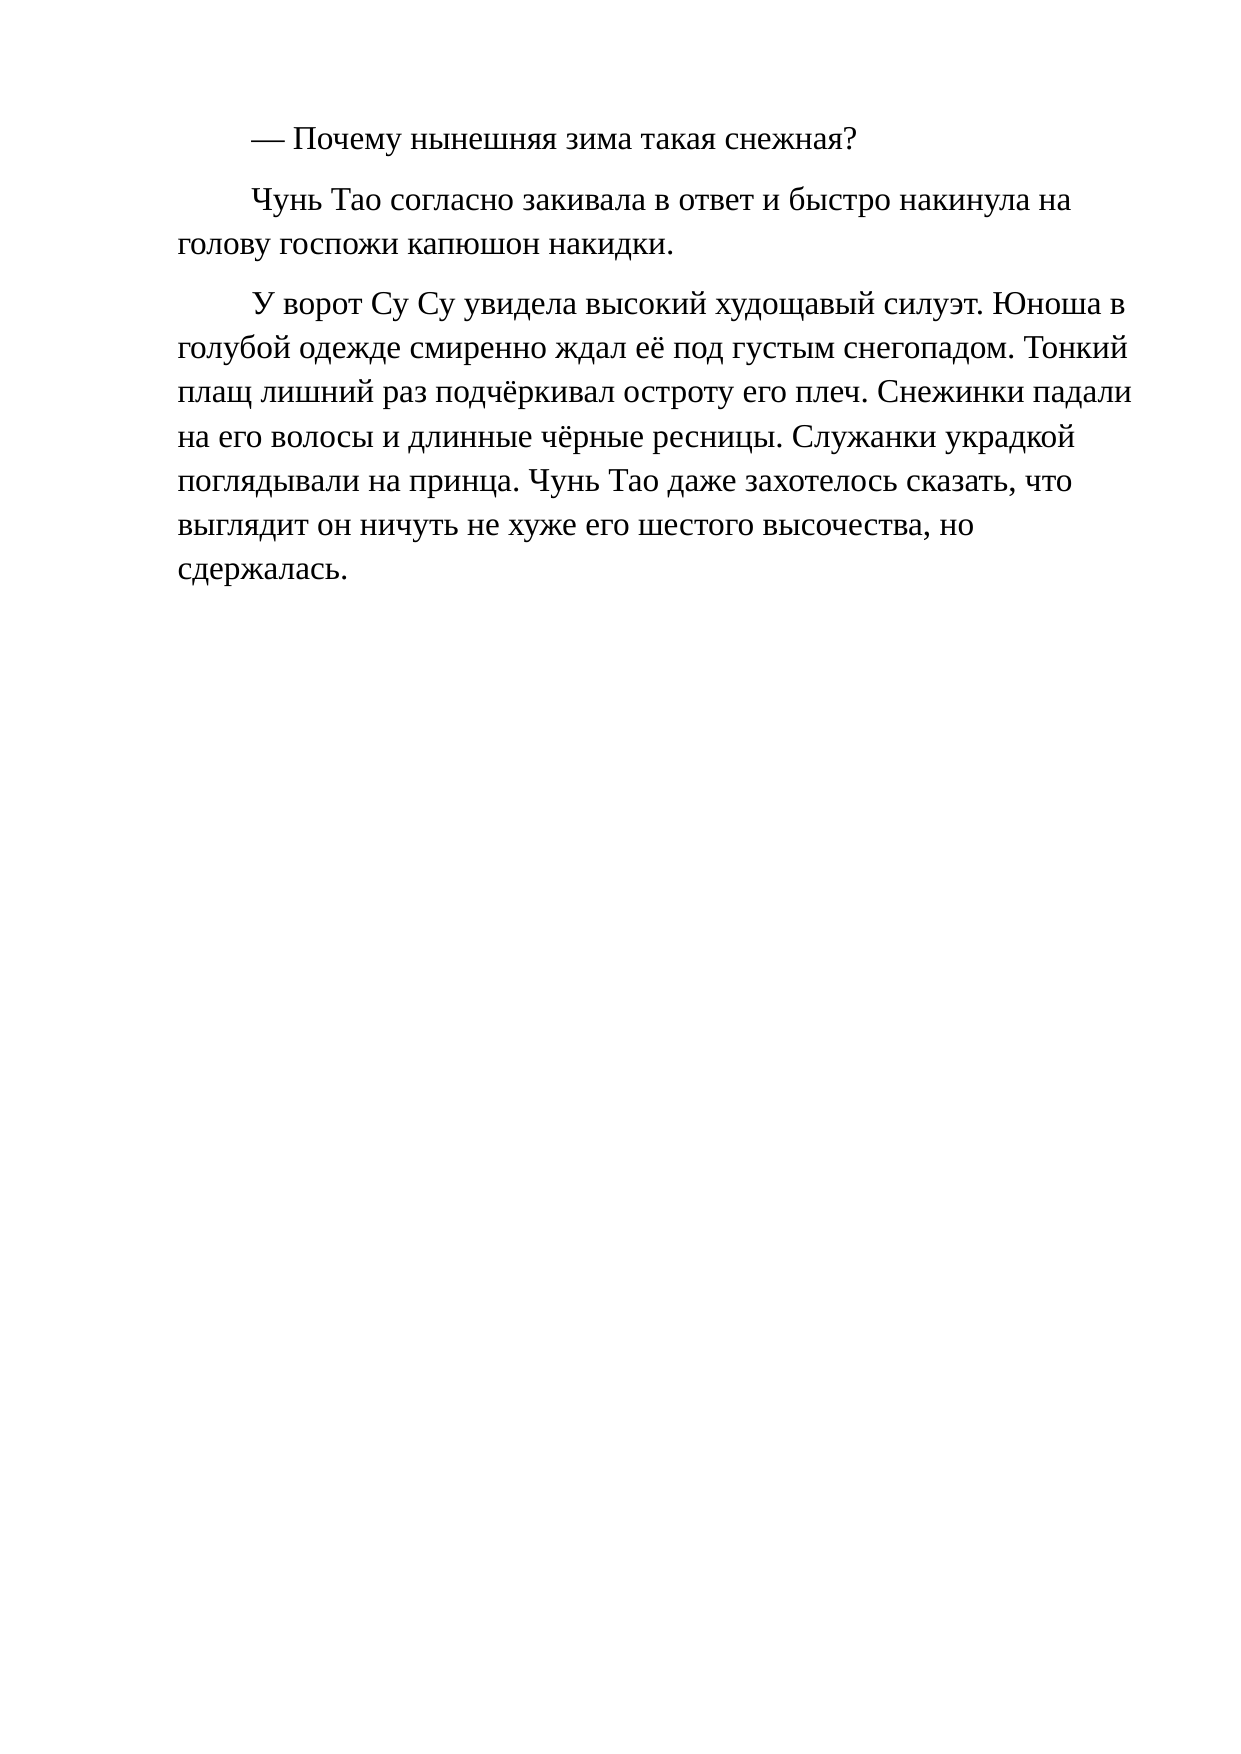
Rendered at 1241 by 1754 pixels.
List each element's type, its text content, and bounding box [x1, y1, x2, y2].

text Чунь Тао согласно закивала в ответ и быстро накинула на голову госпожи капюшон накидки. [177, 179, 1152, 261]
text — Почему нынешняя зима такая снежная? [177, 118, 1152, 156]
text У ворот Су Су увидела высокий худощавый силуэт. Юноша в голубой одежде смиренно ждал её под густым снегопадом. Тонкий плащ лишний раз подчёркивал остроту его плеч. Снежинки падали на его волосы и длинные чёрные ресницы. Служанки украдкой поглядывали на принца. Чунь Тао даже захотелось сказать, что выглядит он ничуть не хуже его шестого высочества, но сдержалась. [177, 284, 1152, 586]
